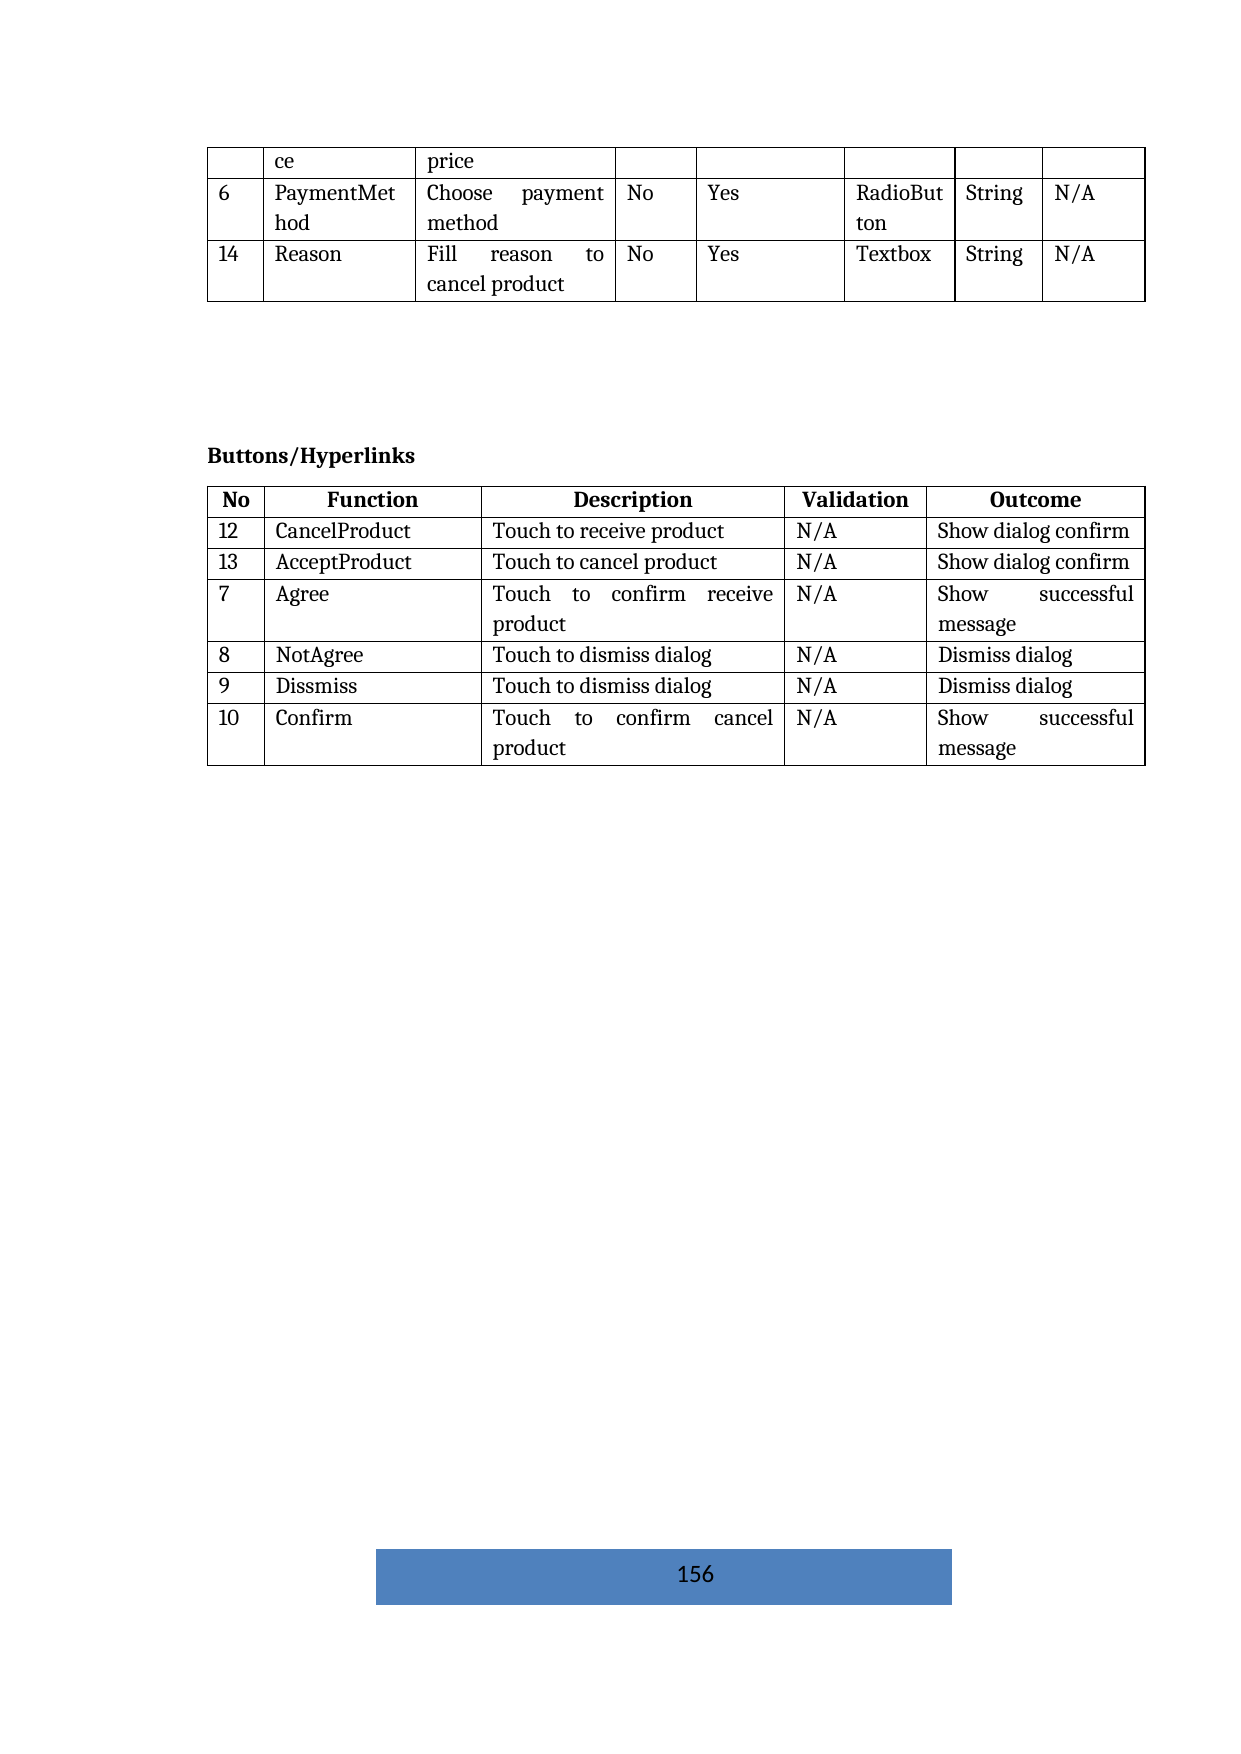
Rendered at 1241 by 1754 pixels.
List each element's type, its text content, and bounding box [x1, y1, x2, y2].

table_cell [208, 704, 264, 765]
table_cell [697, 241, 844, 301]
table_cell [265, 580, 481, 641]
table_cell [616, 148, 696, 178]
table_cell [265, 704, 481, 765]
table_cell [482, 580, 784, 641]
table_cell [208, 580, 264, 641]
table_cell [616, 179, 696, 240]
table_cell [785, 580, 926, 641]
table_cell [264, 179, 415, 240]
text Buttons/Hyperlinks [207, 443, 1122, 469]
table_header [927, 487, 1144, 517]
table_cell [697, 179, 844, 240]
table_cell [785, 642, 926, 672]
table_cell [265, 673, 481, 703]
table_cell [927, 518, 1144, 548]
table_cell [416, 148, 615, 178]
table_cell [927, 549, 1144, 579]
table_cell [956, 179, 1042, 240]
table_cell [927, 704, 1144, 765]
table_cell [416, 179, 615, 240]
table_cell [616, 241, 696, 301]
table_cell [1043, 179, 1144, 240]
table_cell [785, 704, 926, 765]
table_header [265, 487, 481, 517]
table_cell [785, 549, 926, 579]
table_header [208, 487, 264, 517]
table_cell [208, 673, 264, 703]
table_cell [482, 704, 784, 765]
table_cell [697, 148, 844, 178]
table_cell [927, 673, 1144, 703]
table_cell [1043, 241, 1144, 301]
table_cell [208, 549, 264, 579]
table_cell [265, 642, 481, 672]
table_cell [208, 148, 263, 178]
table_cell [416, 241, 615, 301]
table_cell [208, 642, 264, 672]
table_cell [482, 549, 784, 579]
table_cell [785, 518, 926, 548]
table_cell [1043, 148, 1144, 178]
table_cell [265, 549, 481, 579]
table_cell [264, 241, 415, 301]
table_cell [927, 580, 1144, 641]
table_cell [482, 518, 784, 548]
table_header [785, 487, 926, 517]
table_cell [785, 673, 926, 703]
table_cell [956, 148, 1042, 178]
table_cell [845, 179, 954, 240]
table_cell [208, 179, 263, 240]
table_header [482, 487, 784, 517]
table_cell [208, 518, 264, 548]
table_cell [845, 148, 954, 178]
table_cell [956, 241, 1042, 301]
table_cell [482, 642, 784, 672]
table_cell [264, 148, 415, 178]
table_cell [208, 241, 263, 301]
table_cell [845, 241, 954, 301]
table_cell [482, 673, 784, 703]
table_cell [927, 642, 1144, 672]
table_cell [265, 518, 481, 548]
